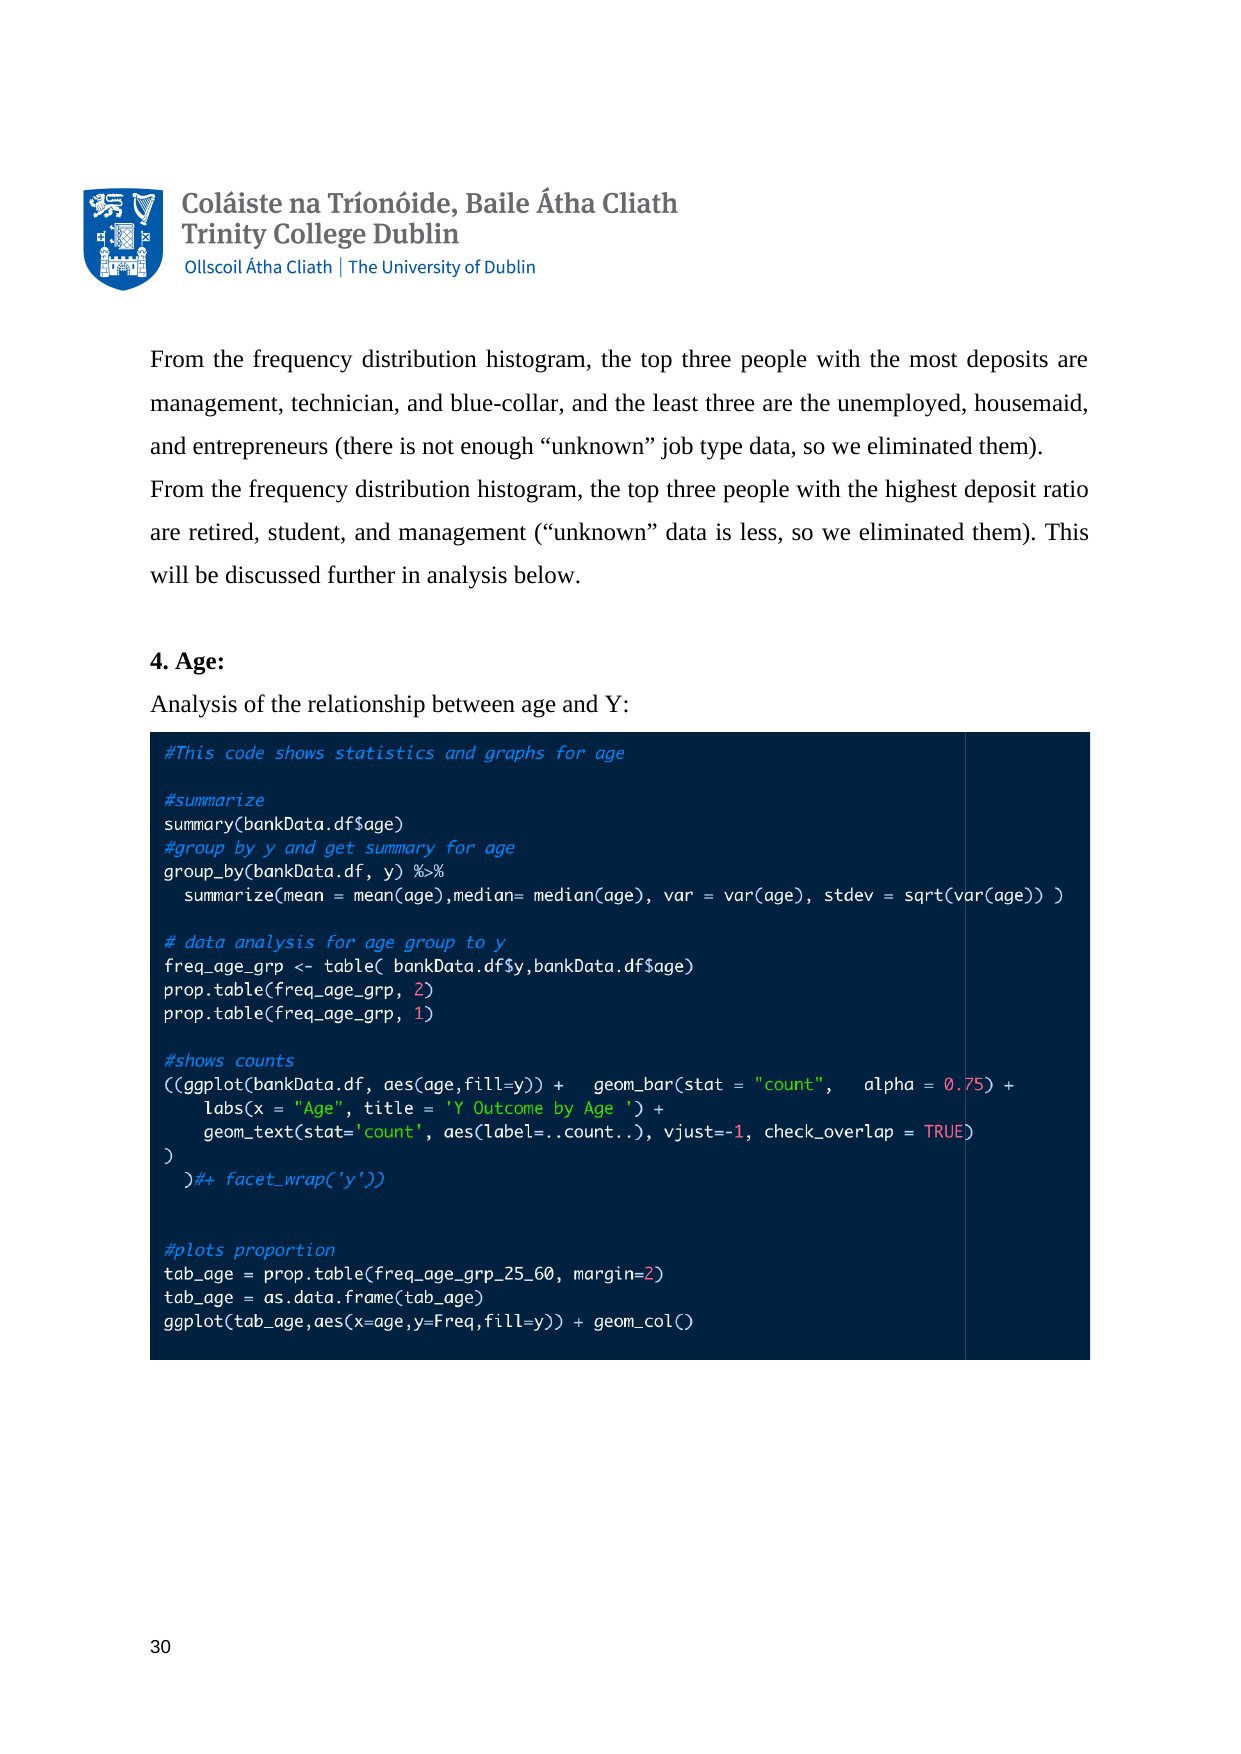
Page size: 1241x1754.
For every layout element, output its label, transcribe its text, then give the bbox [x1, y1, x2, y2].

text 4. Age: [150, 646, 1090, 675]
picture [150, 732, 1091, 1360]
text Analysis of the relationship between age and Y: [150, 689, 1090, 718]
picture [0, 104, 1241, 331]
text From the frequency distribution histogram, the top three people with the most deposits are management, technician, and blue-collar, and the least three are the unemployed, housemaid, and entrepreneurs (there is not enough “unknown” job type data, so we eliminated them). [150, 150, 1090, 459]
text From the frequency distribution histogram, the top three people with the highest deposit ratio are retired, student, and management (“unknown” data is less, so we eliminated them). This will be discussed further in analysis below. [150, 474, 1090, 589]
